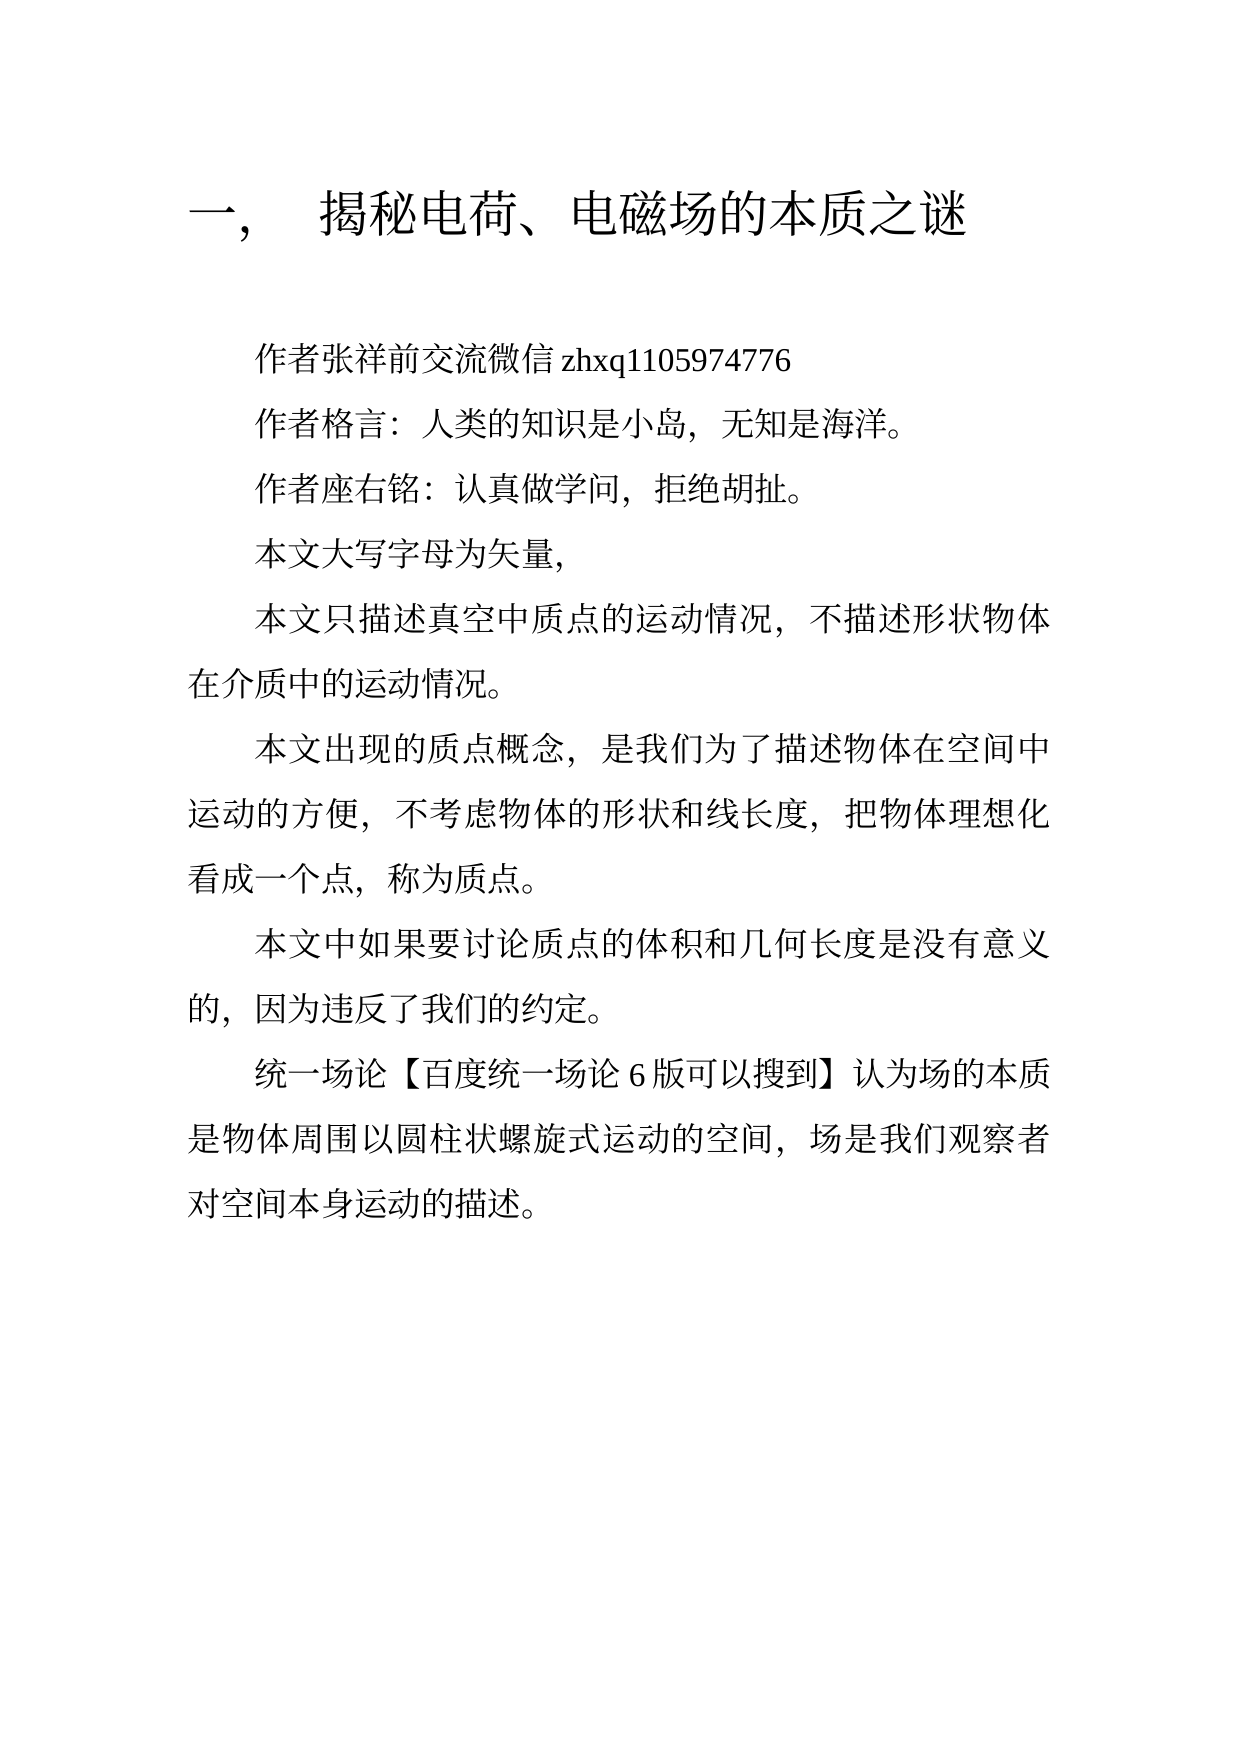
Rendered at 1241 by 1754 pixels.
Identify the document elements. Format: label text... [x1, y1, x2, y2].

text 本文中如果要讨论质点的体积和几何长度是没有意义的，因为违反了我们的约定。 [187, 909, 1053, 1039]
text 统一场论【百度统一场论6版可以搜到】认为场的本质是物体周围以圆柱状螺旋式运动的空间，场是我们观察者对空间本身运动的描述。 [187, 1039, 1053, 1234]
text 本文只描述真空中质点的运动情况，不描述形状物体在介质中的运动情况。 [187, 584, 1053, 714]
text 作者格言：人类的知识是小岛，无知是海洋。 [187, 389, 1053, 454]
text 作者张祥前交流微信zhxq1105974776 [187, 324, 1053, 389]
text 作者座右铭：认真做学问，拒绝胡扯。 [187, 454, 1053, 519]
text 本文大写字母为矢量， [187, 519, 1053, 584]
text 本文出现的质点概念，是我们为了描述物体在空间中运动的方便，不考虑物体的形状和线长度，把物体理想化，看成一个点，称为质点。 [187, 714, 1053, 909]
list 揭秘电荷、电磁场的本质之谜 [187, 162, 1053, 259]
